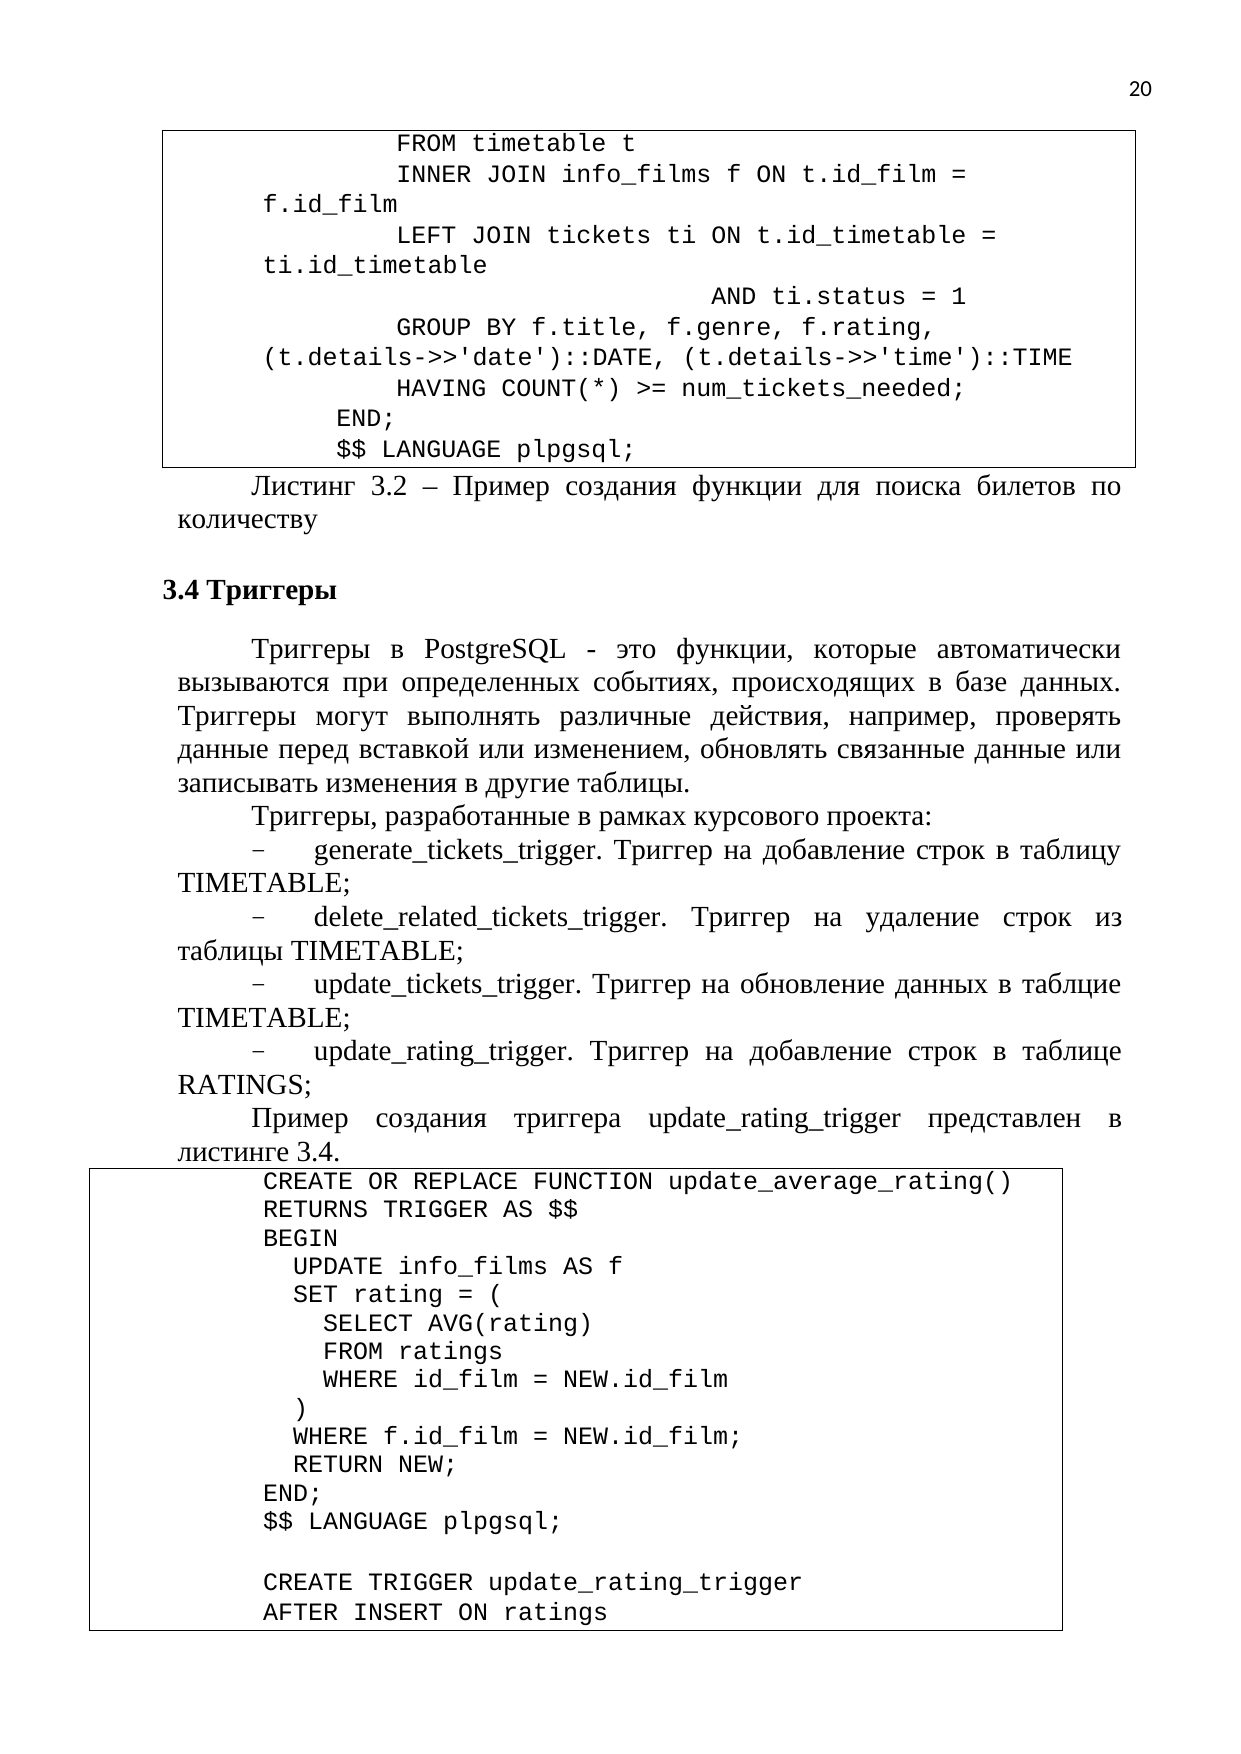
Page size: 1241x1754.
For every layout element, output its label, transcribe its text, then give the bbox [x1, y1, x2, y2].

list generate_tickets_trigger. Триггер на добавление строк в таблицу TIMETABLE; [177, 832, 1122, 899]
text Листинг 3.2 – Пример создания функции для поиска билетов по количеству [177, 468, 1122, 535]
list update_tickets_trigger. Триггер на обновление данных в таблцие TIMETABLE; [177, 966, 1122, 1033]
text Пример создания триггера update_rating_trigger представлен в листинге 3.4. [177, 1100, 1122, 1167]
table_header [90, 1169, 1062, 1630]
text Триггеры, разработанные в рамках курсового проекта: [177, 798, 1122, 832]
text 3.4 Триггеры [89, 572, 1152, 606]
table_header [163, 131, 1135, 467]
text Триггеры в PostgreSQL - это функции, которые автоматически вызываются при определенных событиях, происходящих в базе данных. Триггеры могут выполнять различные действия, например, проверять данные перед вставкой или изменением, обновлять связанные данные или записывать изменения в другие таблицы. [177, 631, 1122, 798]
list update_rating_trigger. Триггер на добавление строк в таблице RATINGS; [177, 1033, 1122, 1100]
list delete_related_tickets_trigger. Триггер на удаление строк из таблицы TIMETABLE; [177, 899, 1122, 966]
